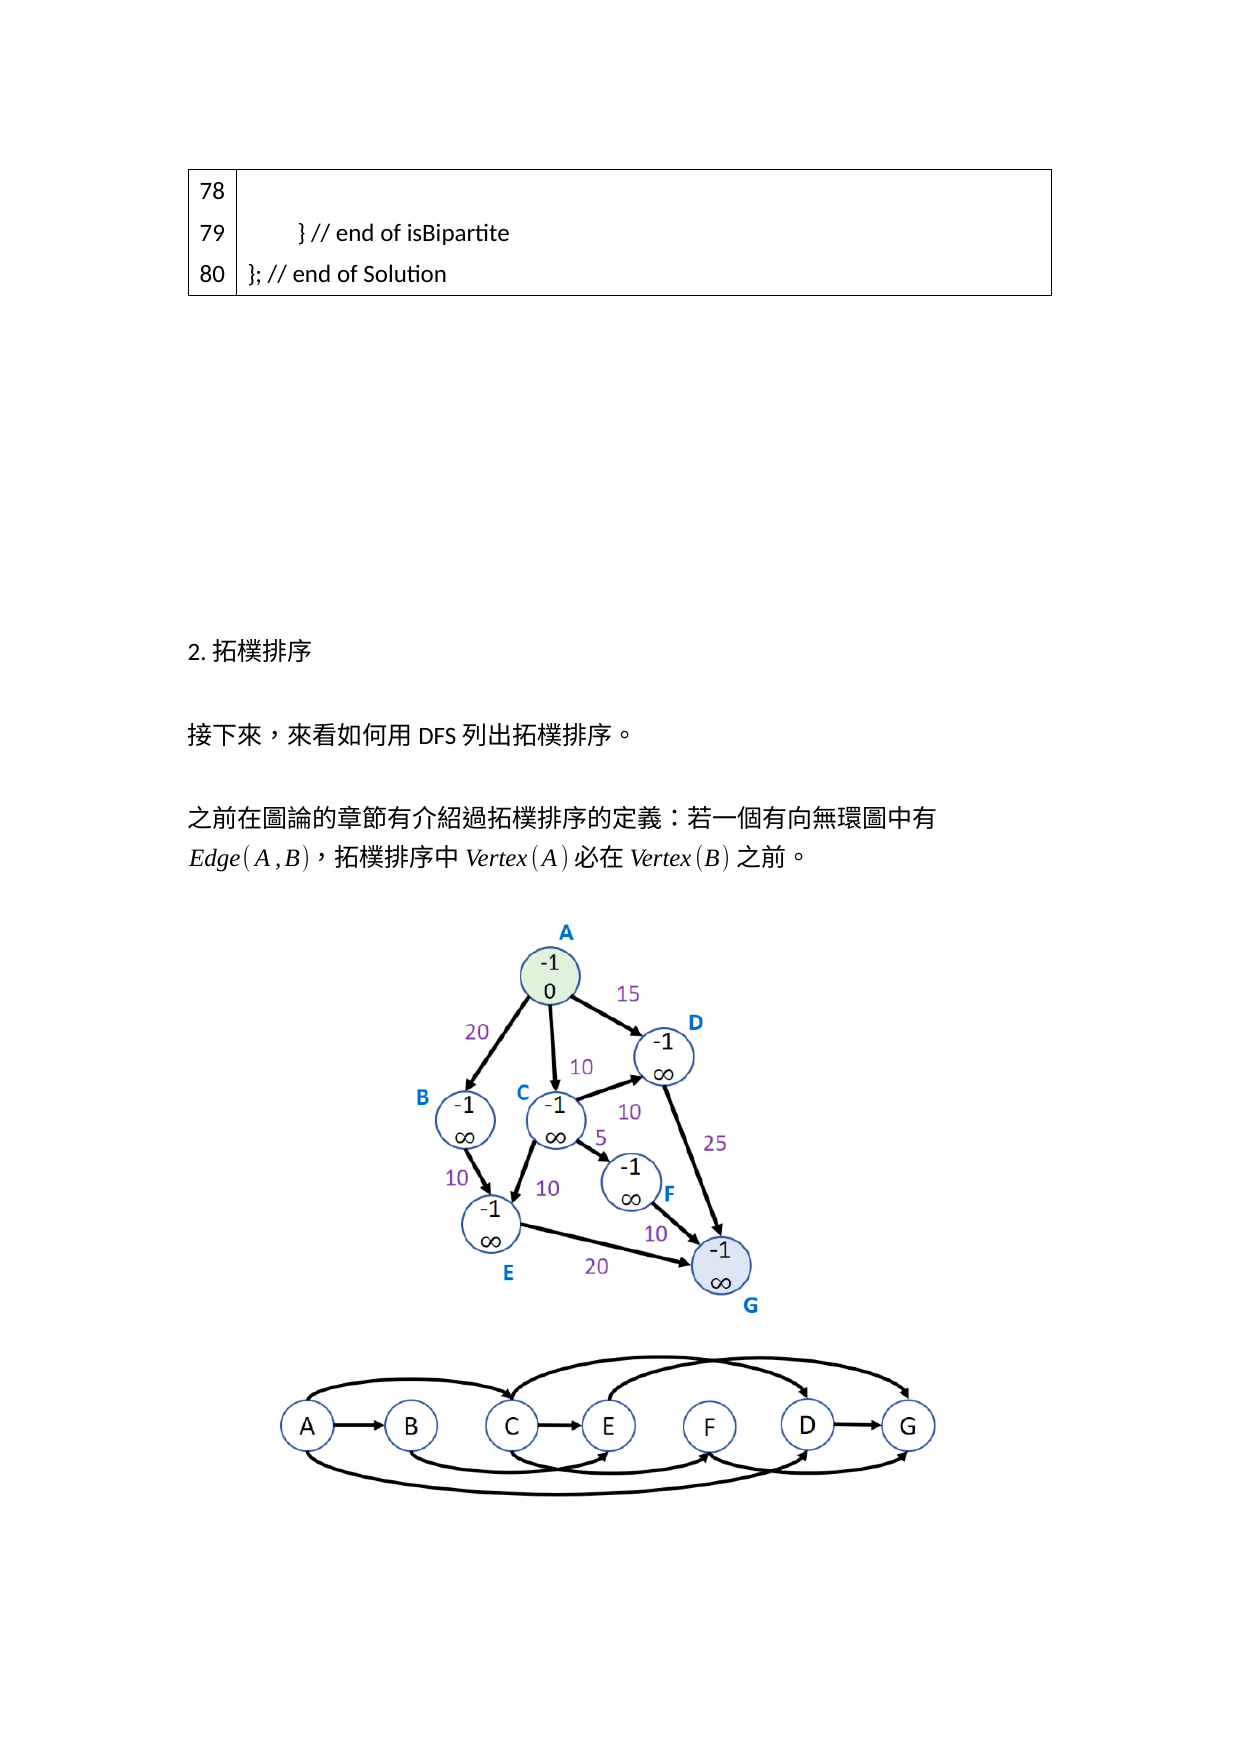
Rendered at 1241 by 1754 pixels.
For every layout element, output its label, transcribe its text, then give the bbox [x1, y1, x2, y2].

text 之前在圖論的章節有介紹過拓樸排序的定義：若一個有向無環圖中有 ，拓樸排序中 必在 之前。 [187, 796, 1053, 879]
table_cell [237, 170, 1051, 295]
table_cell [189, 170, 236, 295]
text 2. 拓樸排序 [187, 629, 1053, 671]
picture [264, 1340, 954, 1502]
picture [394, 898, 789, 1321]
text 接下來，來看如何用 DFS 列出拓樸排序。 [187, 712, 1053, 754]
